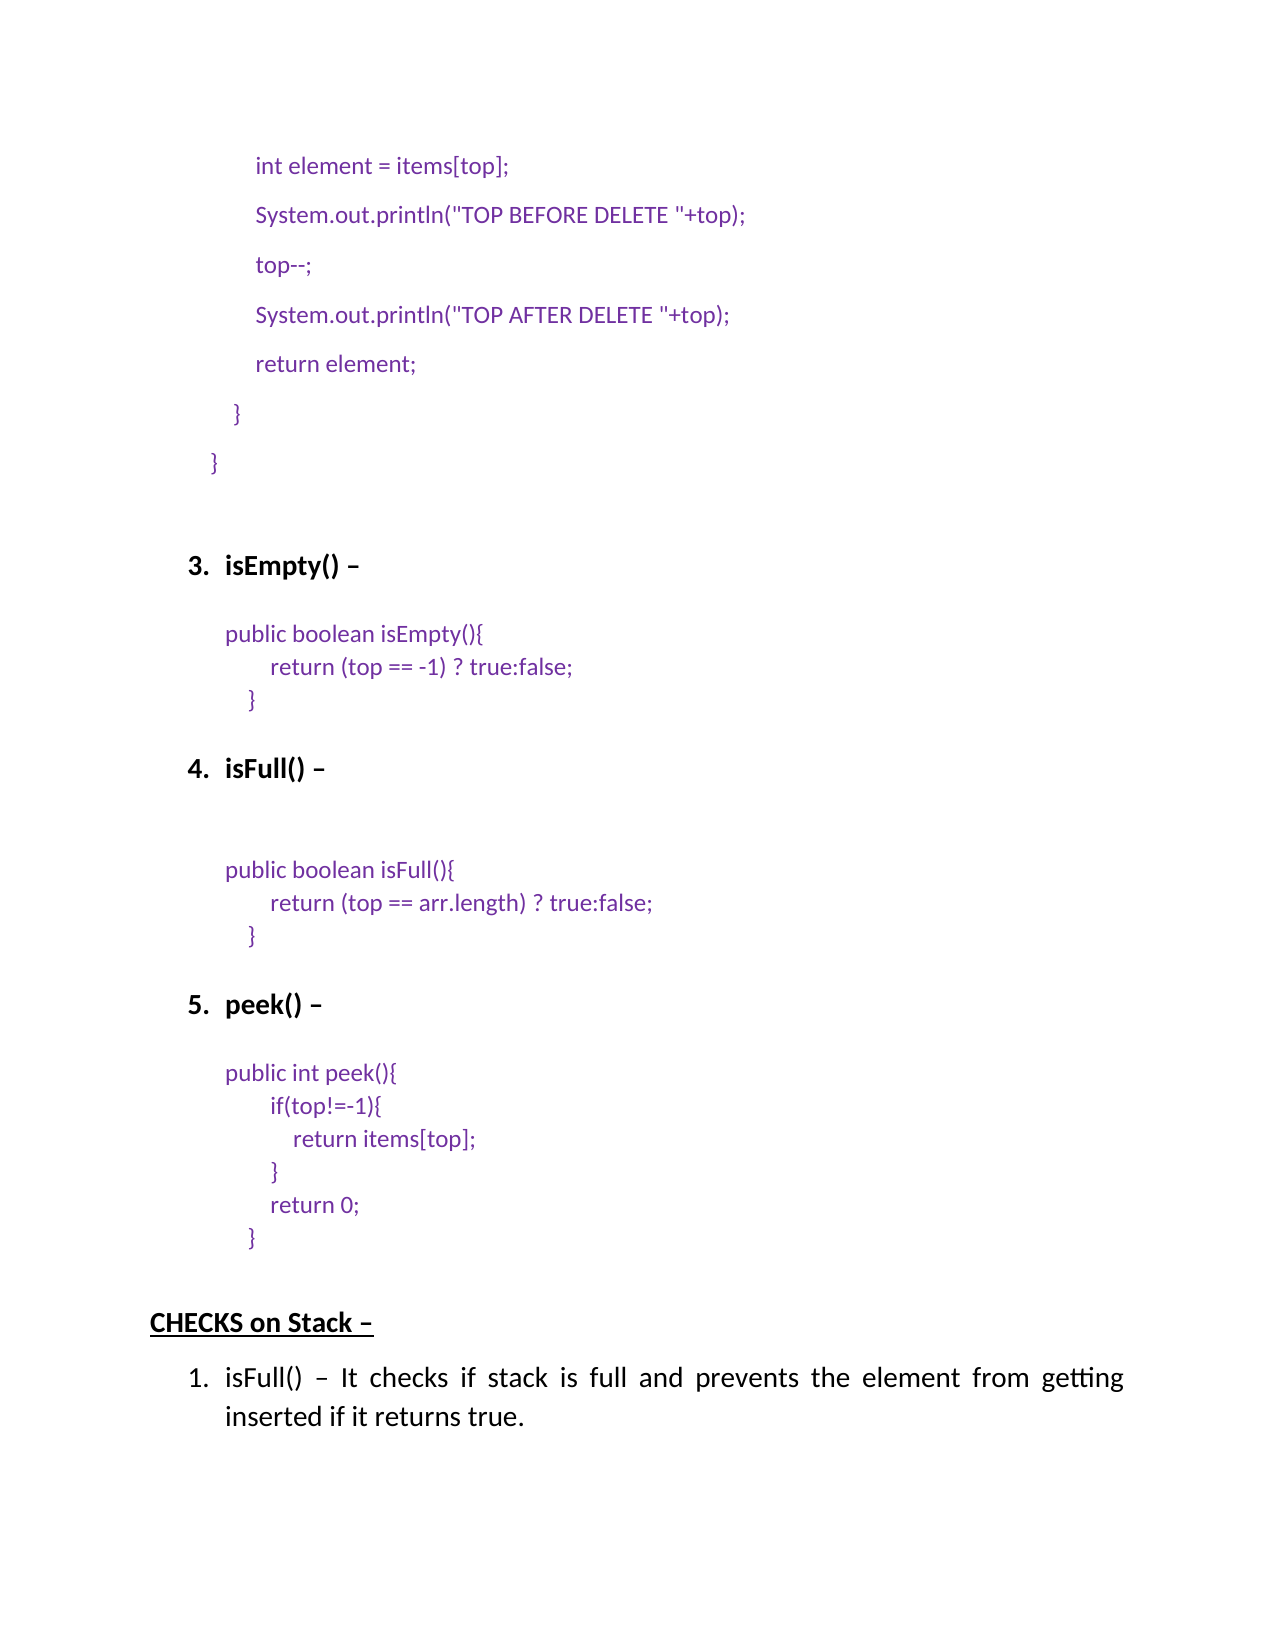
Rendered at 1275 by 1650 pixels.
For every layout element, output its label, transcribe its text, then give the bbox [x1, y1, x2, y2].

list } [225, 920, 1125, 951]
text top--; [187, 249, 1125, 280]
text int element = items[top]; [187, 150, 1125, 181]
list isEmpty() – [187, 547, 1125, 582]
list return 0; [225, 1189, 1125, 1219]
list return (top == arr.length) ? true:false; [225, 887, 1125, 918]
text CHECKS on Stack – [150, 1304, 1125, 1340]
list } [225, 684, 1125, 714]
list } [225, 1156, 1125, 1187]
list public boolean isFull(){ [225, 854, 1125, 885]
text return element; [187, 348, 1125, 379]
text } [187, 447, 1125, 478]
list return (top == -1) ? true:false; [225, 651, 1125, 681]
list isFull() – [187, 750, 1125, 785]
list } [225, 1222, 1125, 1252]
list peek() – [187, 986, 1125, 1022]
text System.out.println("TOP AFTER DELETE "+top); [187, 299, 1125, 329]
list public boolean isEmpty(){ [225, 618, 1125, 648]
list isFull() – It checks if stack is full and prevents the element from getting inserted if it returns true. [187, 1359, 1125, 1434]
list return items[top]; [225, 1123, 1125, 1154]
text System.out.println("TOP BEFORE DELETE "+top); [187, 199, 1125, 230]
text } [187, 398, 1125, 428]
list public int peek(){ [225, 1057, 1125, 1088]
list if(top!=-1){ [225, 1090, 1125, 1121]
